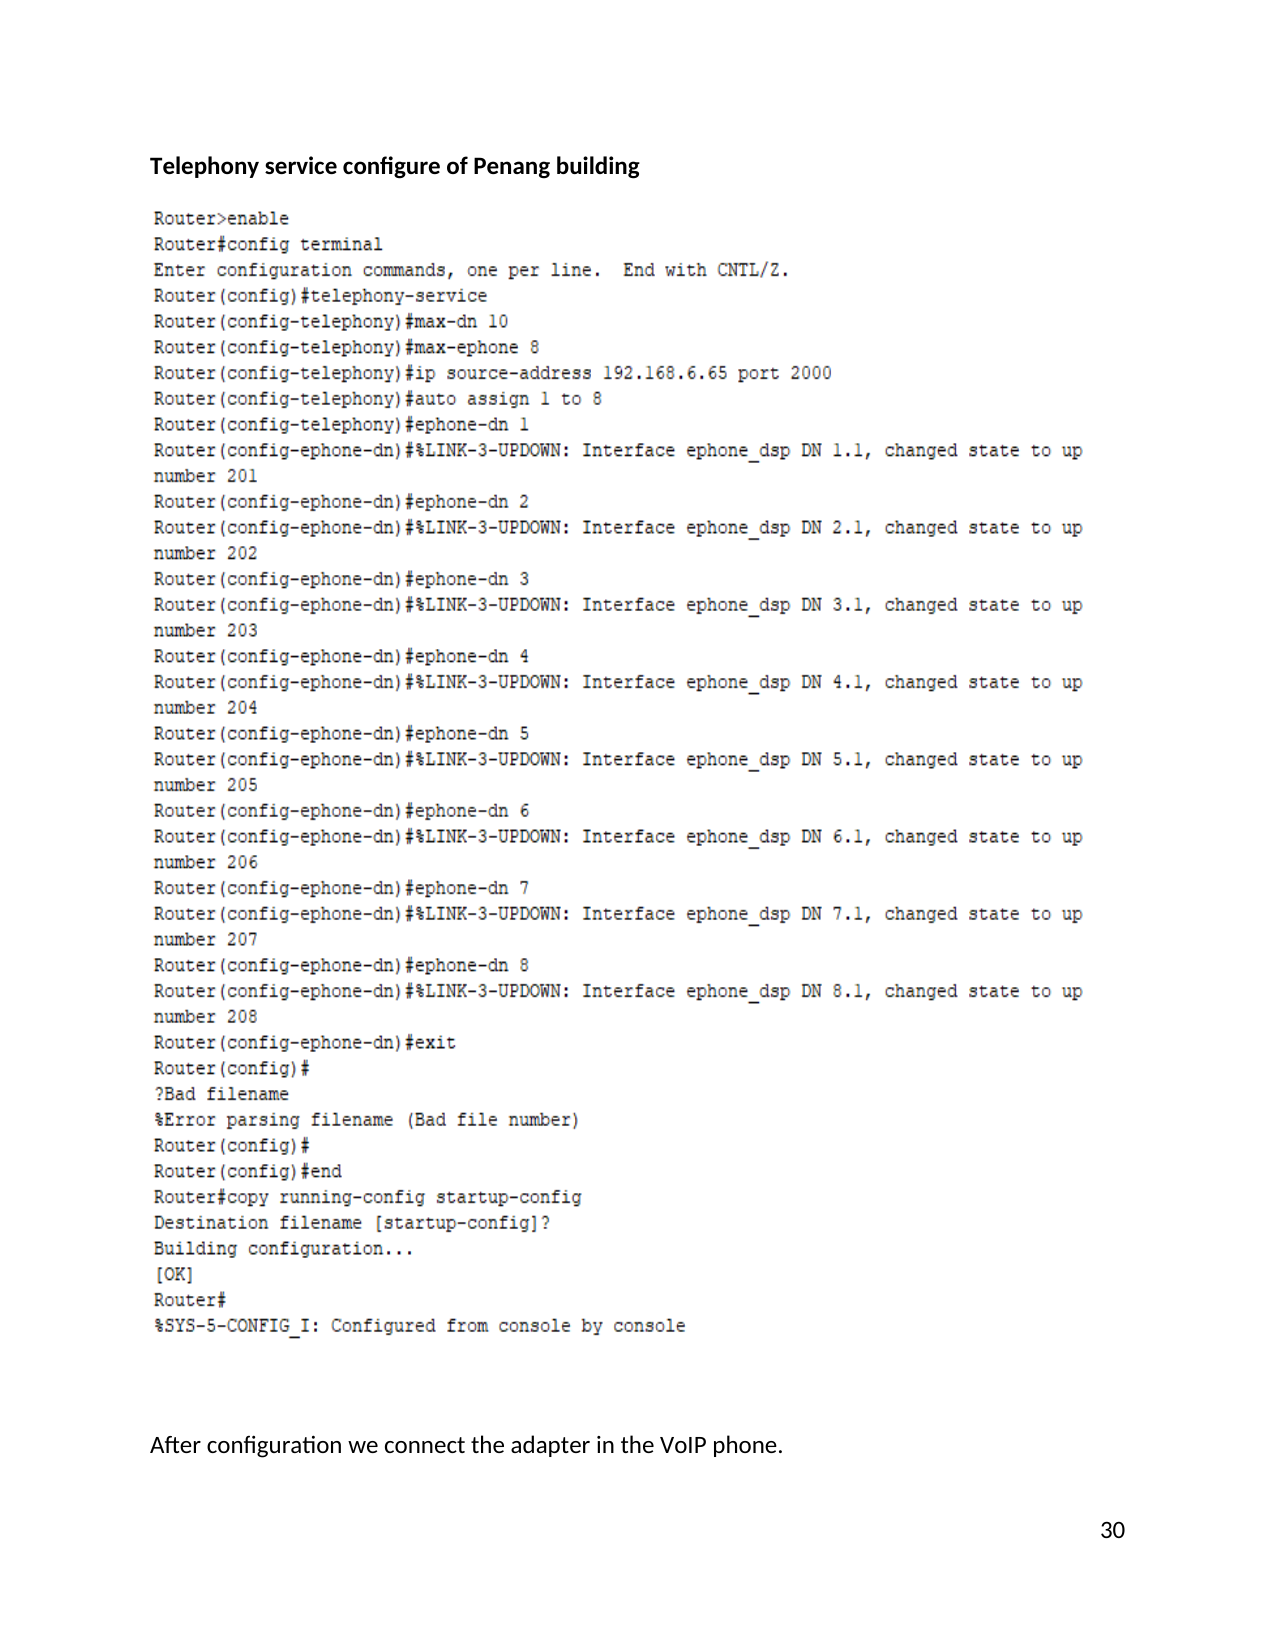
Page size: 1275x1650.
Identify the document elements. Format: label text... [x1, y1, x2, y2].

text Telephony service configure of Penang building [150, 150, 1125, 181]
text After configuration we connect the adapter in the VoIP phone. [150, 1429, 1125, 1459]
picture [150, 199, 1122, 1361]
